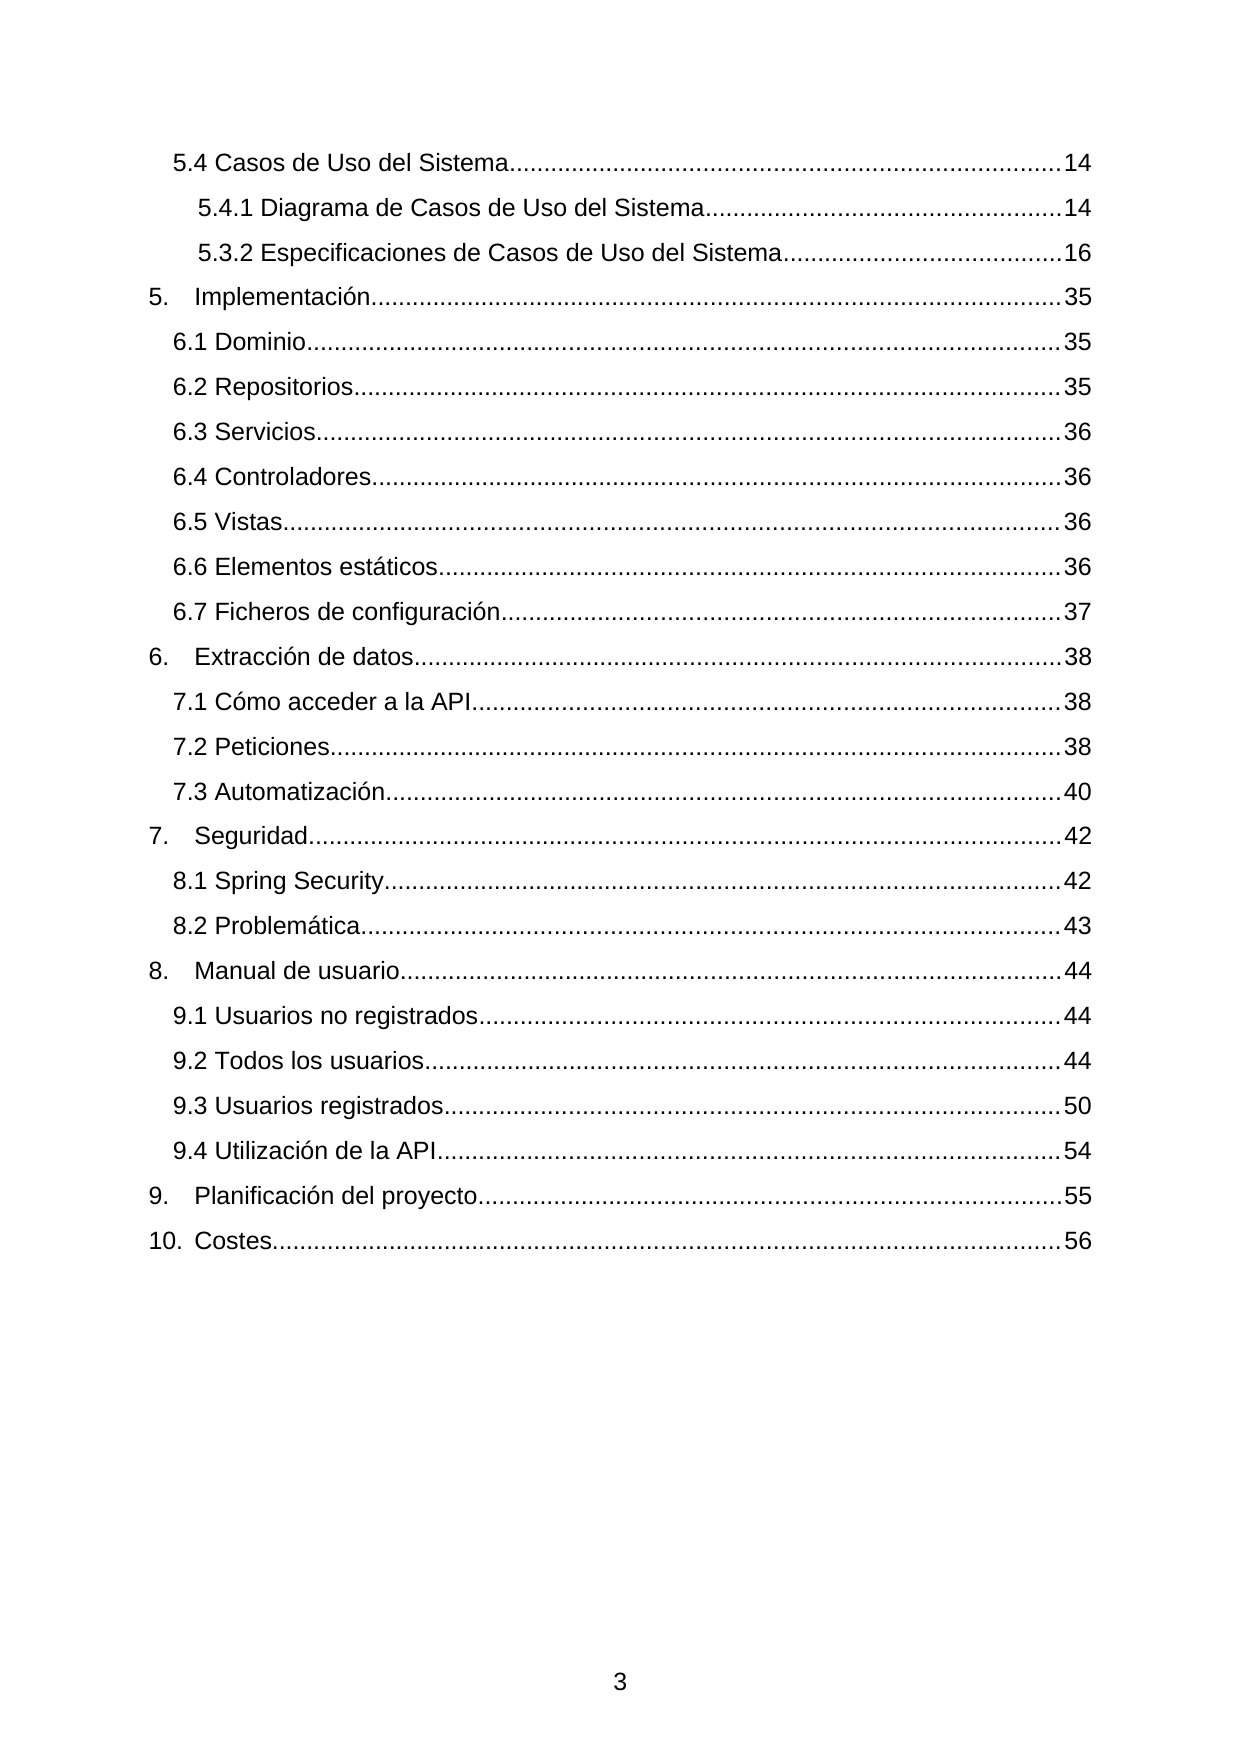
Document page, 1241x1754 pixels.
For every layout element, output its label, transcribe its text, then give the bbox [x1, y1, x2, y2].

text 8.2 Problemática 43 [173, 911, 1092, 940]
text 7.3 Automatización 40 [173, 776, 1092, 805]
text 10. Costes 56 [148, 1226, 1092, 1254]
text 6.2 Repositorios 35 [173, 372, 1092, 401]
text 9.2 Todos los usuarios 44 [173, 1046, 1092, 1075]
text 5. Implementación 35 [148, 282, 1092, 311]
text 6.6 Elementos estáticos 36 [173, 552, 1092, 581]
text 9.1 Usuarios no registrados 44 [173, 1001, 1092, 1030]
text 7.1 Cómo acceder a la API 38 [173, 687, 1092, 715]
text 5.3.2 Especificaciones de Casos de Uso del Sistema 16 [198, 237, 1092, 266]
text 6.5 Vistas 36 [173, 507, 1092, 536]
text 9.4 Utilización de la API 54 [173, 1136, 1092, 1164]
text 5.4 Casos de Uso del Sistema 14 [173, 148, 1092, 176]
text 6.7 Ficheros de configuración 37 [173, 597, 1092, 626]
text 6.1 Dominio 35 [173, 327, 1092, 356]
text 8.1 Spring Security 42 [173, 866, 1092, 895]
text 8. Manual de usuario 44 [148, 956, 1092, 985]
text 6. Extracción de datos 38 [148, 642, 1092, 670]
text 6.3 Servicios 36 [173, 417, 1092, 446]
text 7. Seguridad 42 [148, 821, 1092, 850]
text 9. Planificación del proyecto 55 [148, 1181, 1092, 1209]
text 6.4 Controladores 36 [173, 462, 1092, 491]
text 9.3 Usuarios registrados 50 [173, 1091, 1092, 1120]
text 7.2 Peticiones 38 [173, 732, 1092, 760]
text 5.4.1 Diagrama de Casos de Uso del Sistema 14 [198, 193, 1092, 221]
